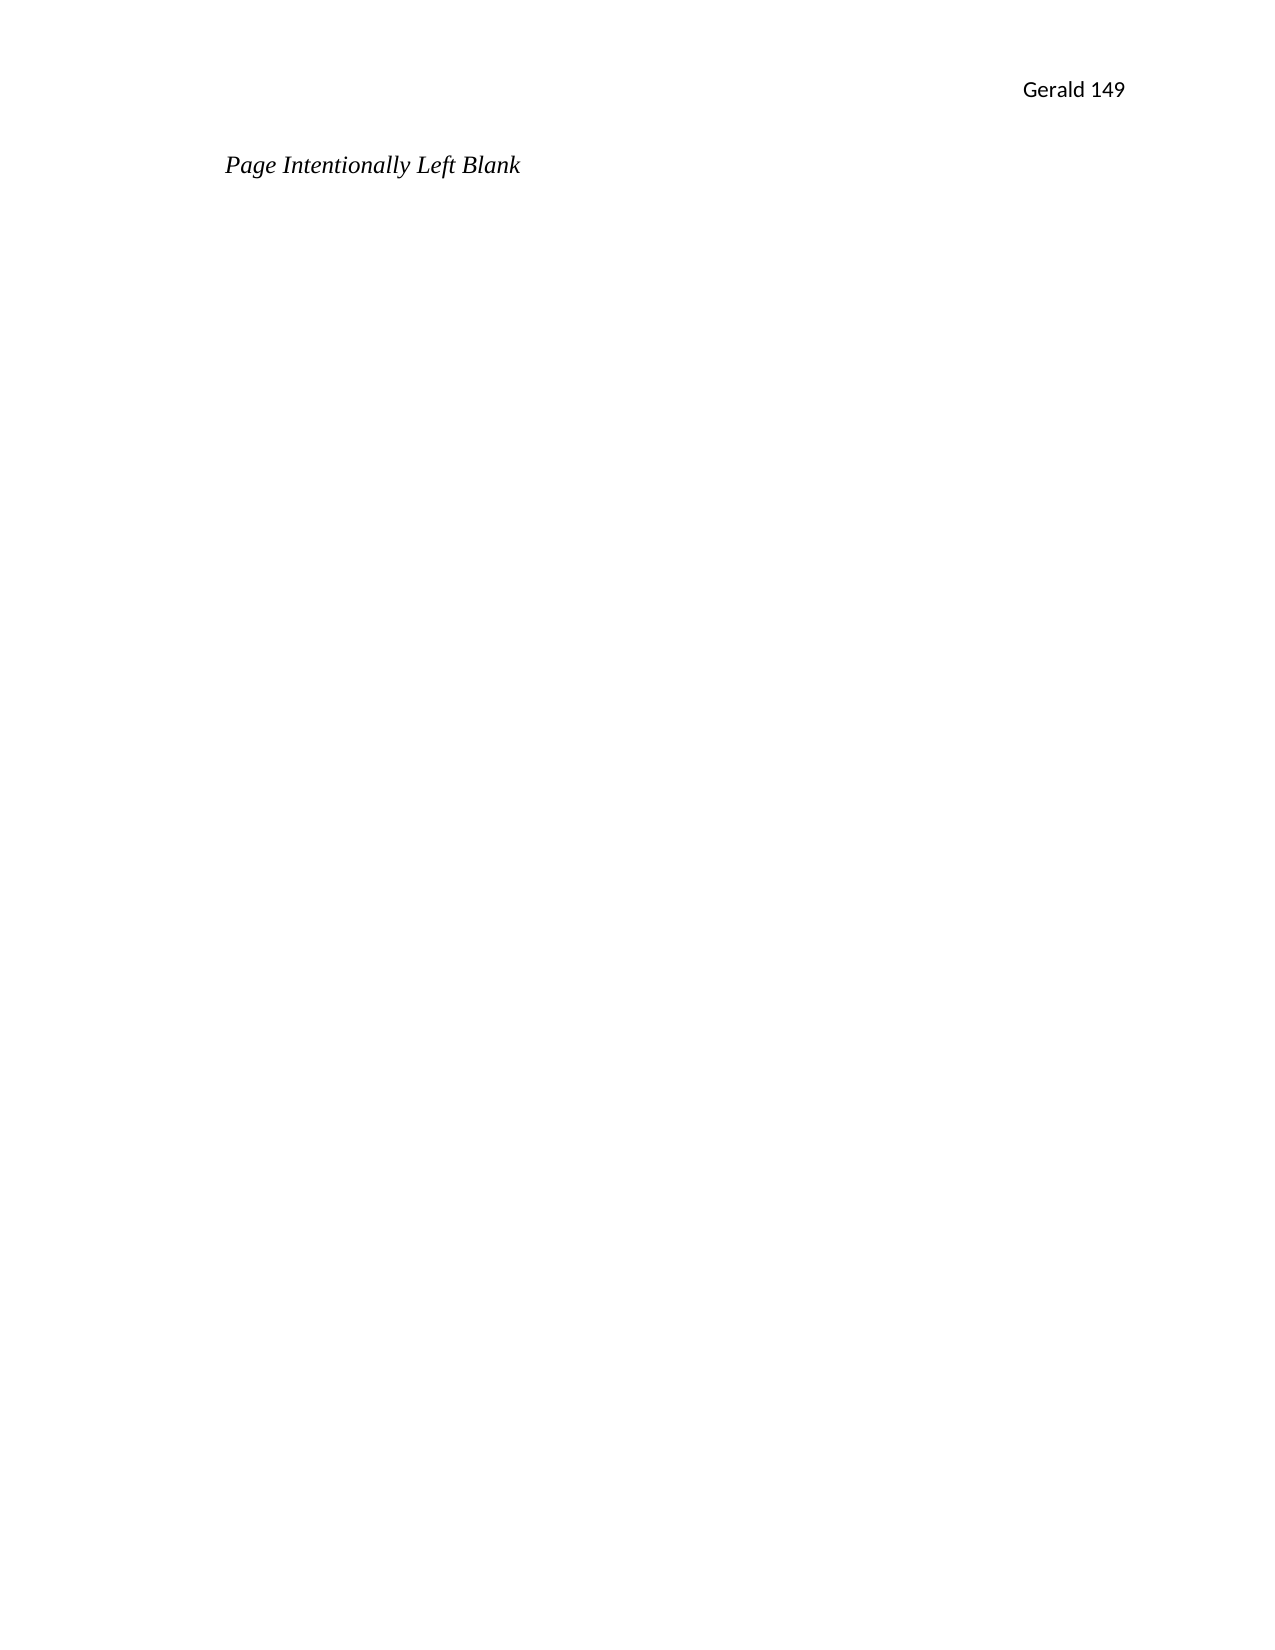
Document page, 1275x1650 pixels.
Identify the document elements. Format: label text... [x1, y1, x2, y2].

text Page Intentionally Left Blank [225, 150, 1125, 179]
